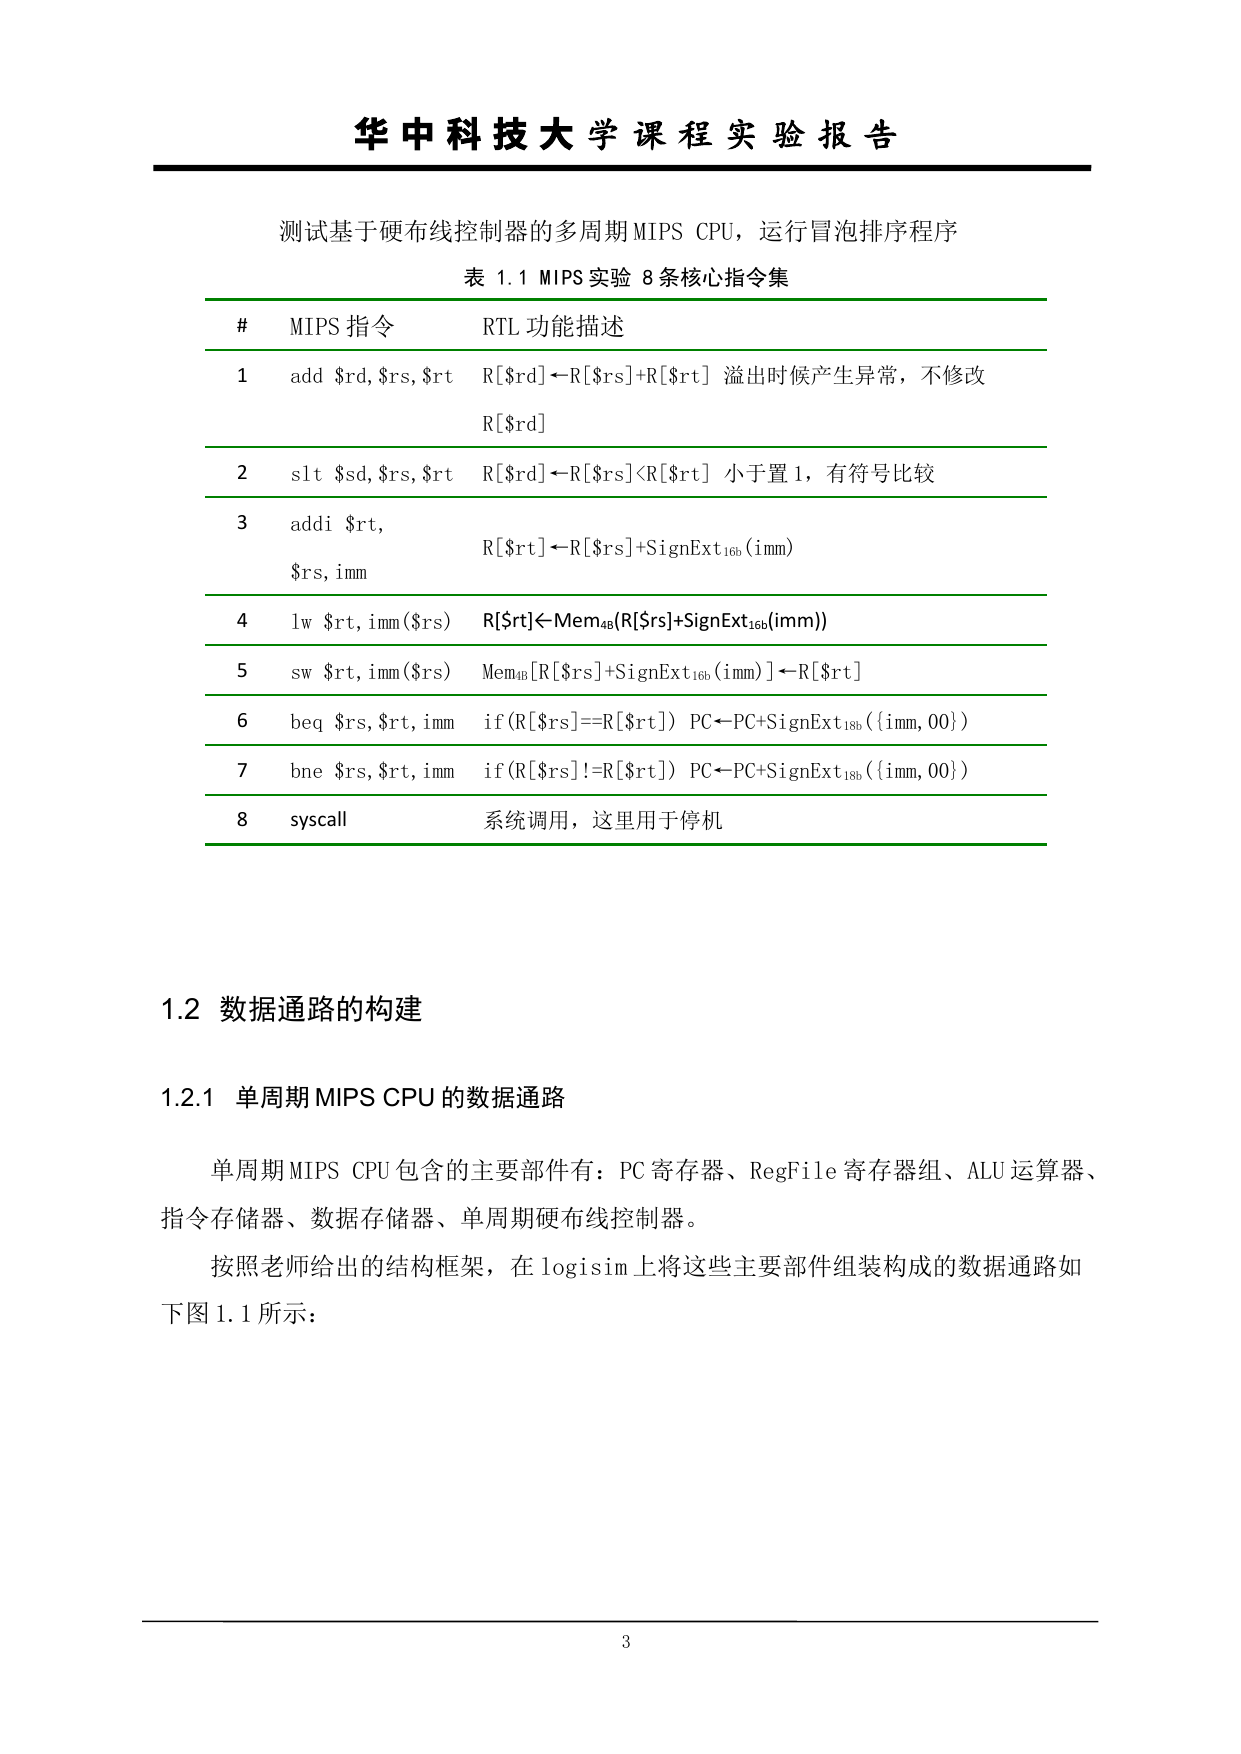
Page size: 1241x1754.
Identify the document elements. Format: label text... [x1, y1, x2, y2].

table_cell syscall [279, 796, 471, 843]
table_cell 3 [205, 498, 279, 594]
text 按照老师给出的结构框架，在logisim上将这些主要部件组装构成的数据通路如下图1.1所示： [159, 1240, 1093, 1336]
table_cell R[$rd]←R[$rs]+R[$rt] 溢出时候产生异常，不修改R[$rd] [471, 351, 1047, 446]
table_header # [205, 301, 279, 348]
table_cell addi $rt,$rs,imm [279, 498, 471, 594]
table_cell R[$rt]←R[$rs]+SignExt16b(imm) [471, 498, 1047, 594]
table_cell 7 [205, 746, 279, 793]
table_cell 5 [205, 646, 279, 694]
table_cell slt $sd,$rs,$rt [279, 448, 471, 496]
table_cell R[$rd]←R[$rs]<R[$rt] 小于置1，有符号比较 [471, 448, 1047, 496]
table_cell Mem4B[R[$rs]+SignExt16b(imm)]←R[$rt] [471, 646, 1047, 694]
table_cell 8 [205, 796, 279, 843]
text 测试基于硬布线控制器的多周期MIPS CPU，运行冒泡排序程序 [278, 206, 1093, 254]
table_cell 1 [205, 351, 279, 446]
table_cell 2 [205, 448, 279, 496]
text 表 1.1 MIPS实验 8条核心指令集 [159, 263, 1093, 288]
table_cell 4 [205, 596, 279, 644]
table_header RTL功能描述 [471, 301, 1047, 348]
table_cell 系统调用，这里用于停机 [471, 796, 1047, 843]
table_header MIPS指令 [279, 301, 471, 348]
table_cell R[$rt]←Mem4B(R[$rs]+SignExt16b(imm)) [471, 596, 1047, 644]
table_cell if(R[$rs]!=R[$rt]) PC←PC+SignExt18b({imm,00}) [471, 746, 1047, 793]
table_cell add $rd,$rs,$rt [279, 351, 471, 446]
table_cell beq $rs,$rt,imm [279, 696, 471, 743]
subtitle 数据通路的构建 [159, 990, 1093, 1025]
subtitle 单周期MIPS CPU的数据通路 [159, 1073, 1093, 1121]
table_cell if(R[$rs]==R[$rt]) PC←PC+SignExt18b({imm,00}) [471, 696, 1047, 743]
table_cell lw $rt,imm($rs) [279, 596, 471, 644]
text 单周期MIPS CPU包含的主要部件有：PC寄存器、RegFile寄存器组、ALU运算器、指令存储器、数据存储器、单周期硬布线控制器。 [159, 1145, 1093, 1240]
table_cell sw $rt,imm($rs) [279, 646, 471, 694]
table_cell 6 [205, 696, 279, 743]
table_cell bne $rs,$rt,imm [279, 746, 471, 793]
